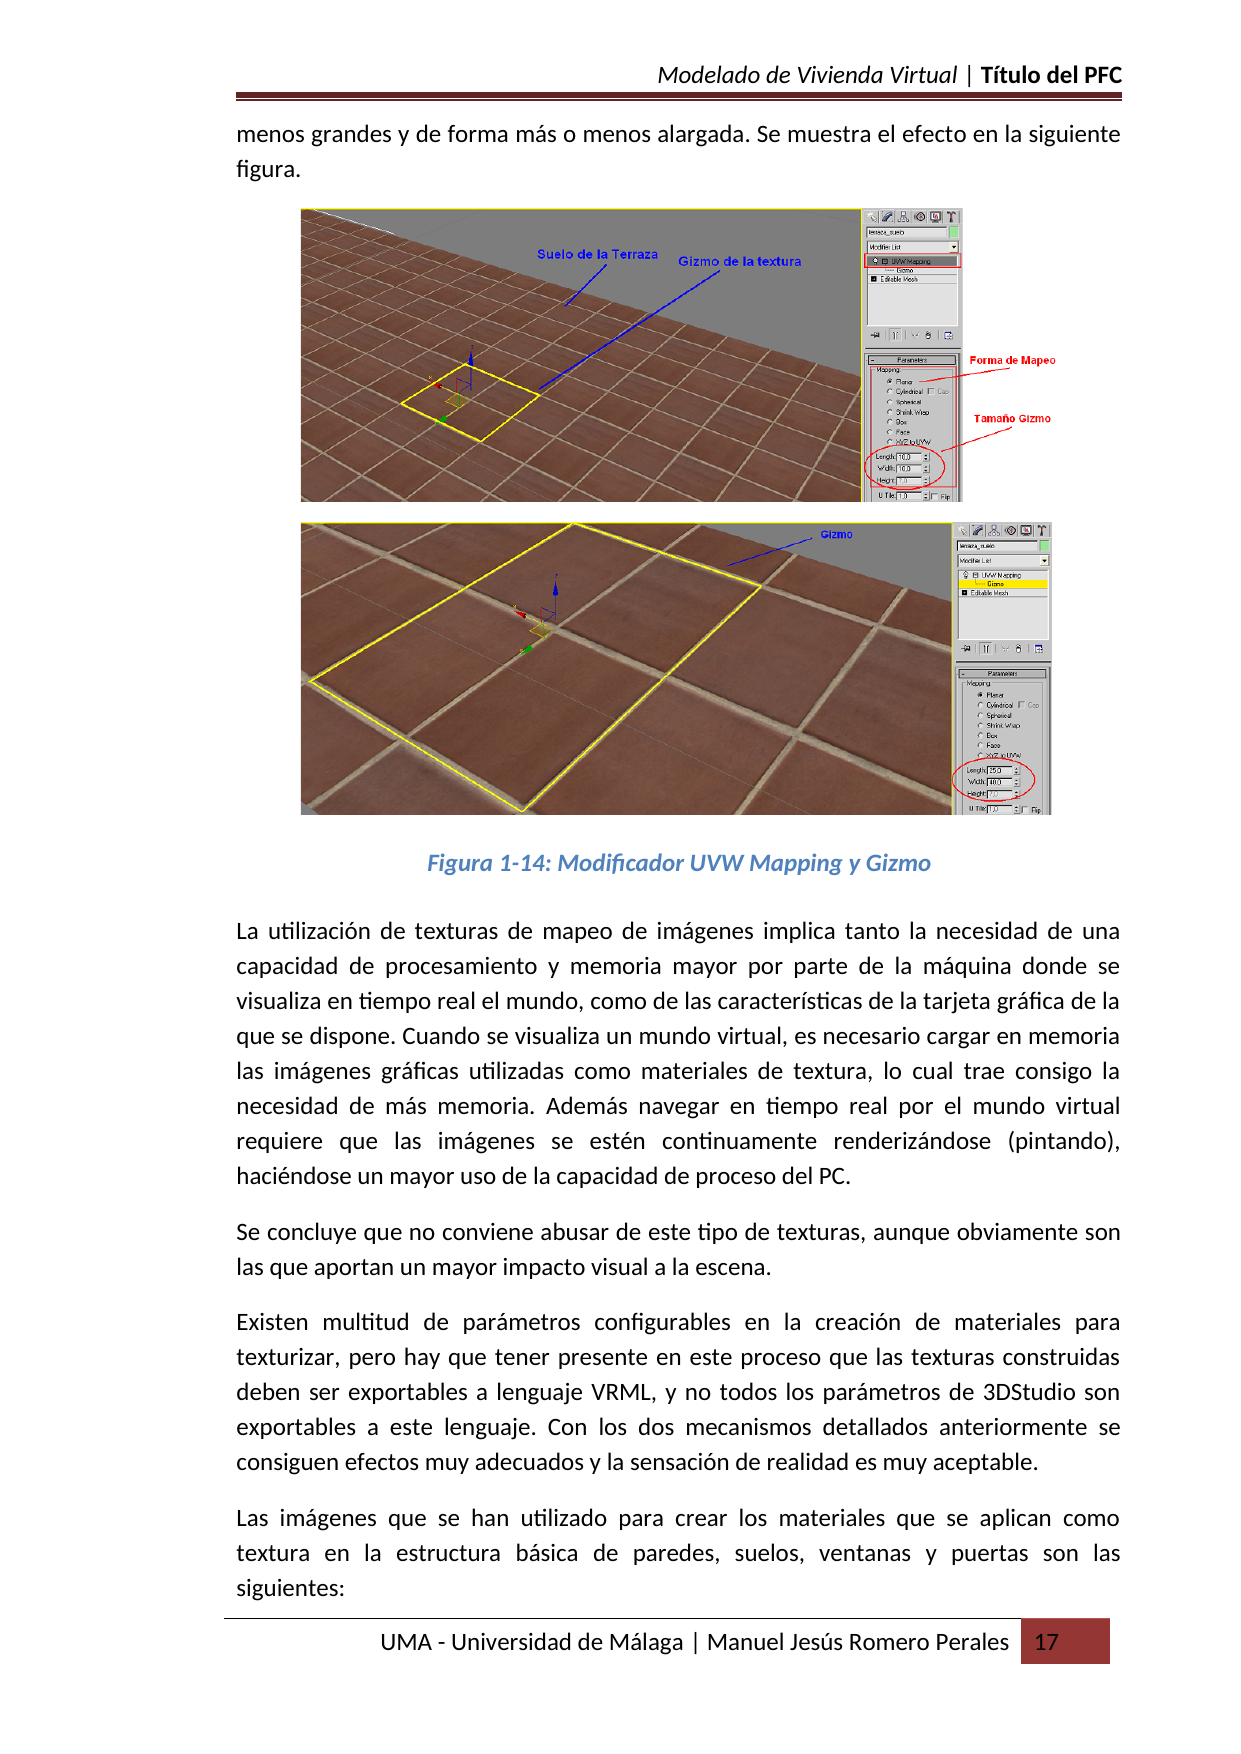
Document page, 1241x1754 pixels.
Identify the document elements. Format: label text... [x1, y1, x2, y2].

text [236, 118, 1122, 184]
picture [300, 208, 1058, 822]
text Se concluye que no conviene abusar de este tipo de texturas, aunque obviamente son las que aportan un mayor impacto visual a la escena. [236, 1216, 1122, 1281]
text Las imágenes que se han utilizado para crear los materiales que se aplican como textura en la estructura básica de paredes, suelos, ventanas y puertas son las siguientes: [236, 1502, 1122, 1603]
text La utilización de texturas de mapeo de imágenes implica tanto la necesidad de una capacidad de procesamiento y memoria mayor por parte de la máquina donde se visualiza en tiempo real el mundo, como de las características de la tarjeta gráfica de la que se dispone. Cuando se visualiza un mundo virtual, es necesario cargar en memoria las imágenes gráficas utilizadas como materiales de textura, lo cual trae consigo la necesidad de más memoria. Además navegar en tiempo real por el mundo virtual requiere que las imágenes se estén continuamente renderizándose (pintando), haciéndose un mayor uso de la capacidad de proceso del PC. [236, 915, 1122, 1190]
text Existen multitud de parámetros configurables en la creación de materiales para texturizar, pero hay que tener presente en este proceso que las texturas construidas deben ser exportables a lenguaje VRML, y no todos los parámetros de 3DStudio son exportables a este lenguaje. Con los dos mecanismos detallados anteriormente se consiguen efectos muy adecuados y la sensación de realidad es muy aceptable. [236, 1306, 1122, 1477]
